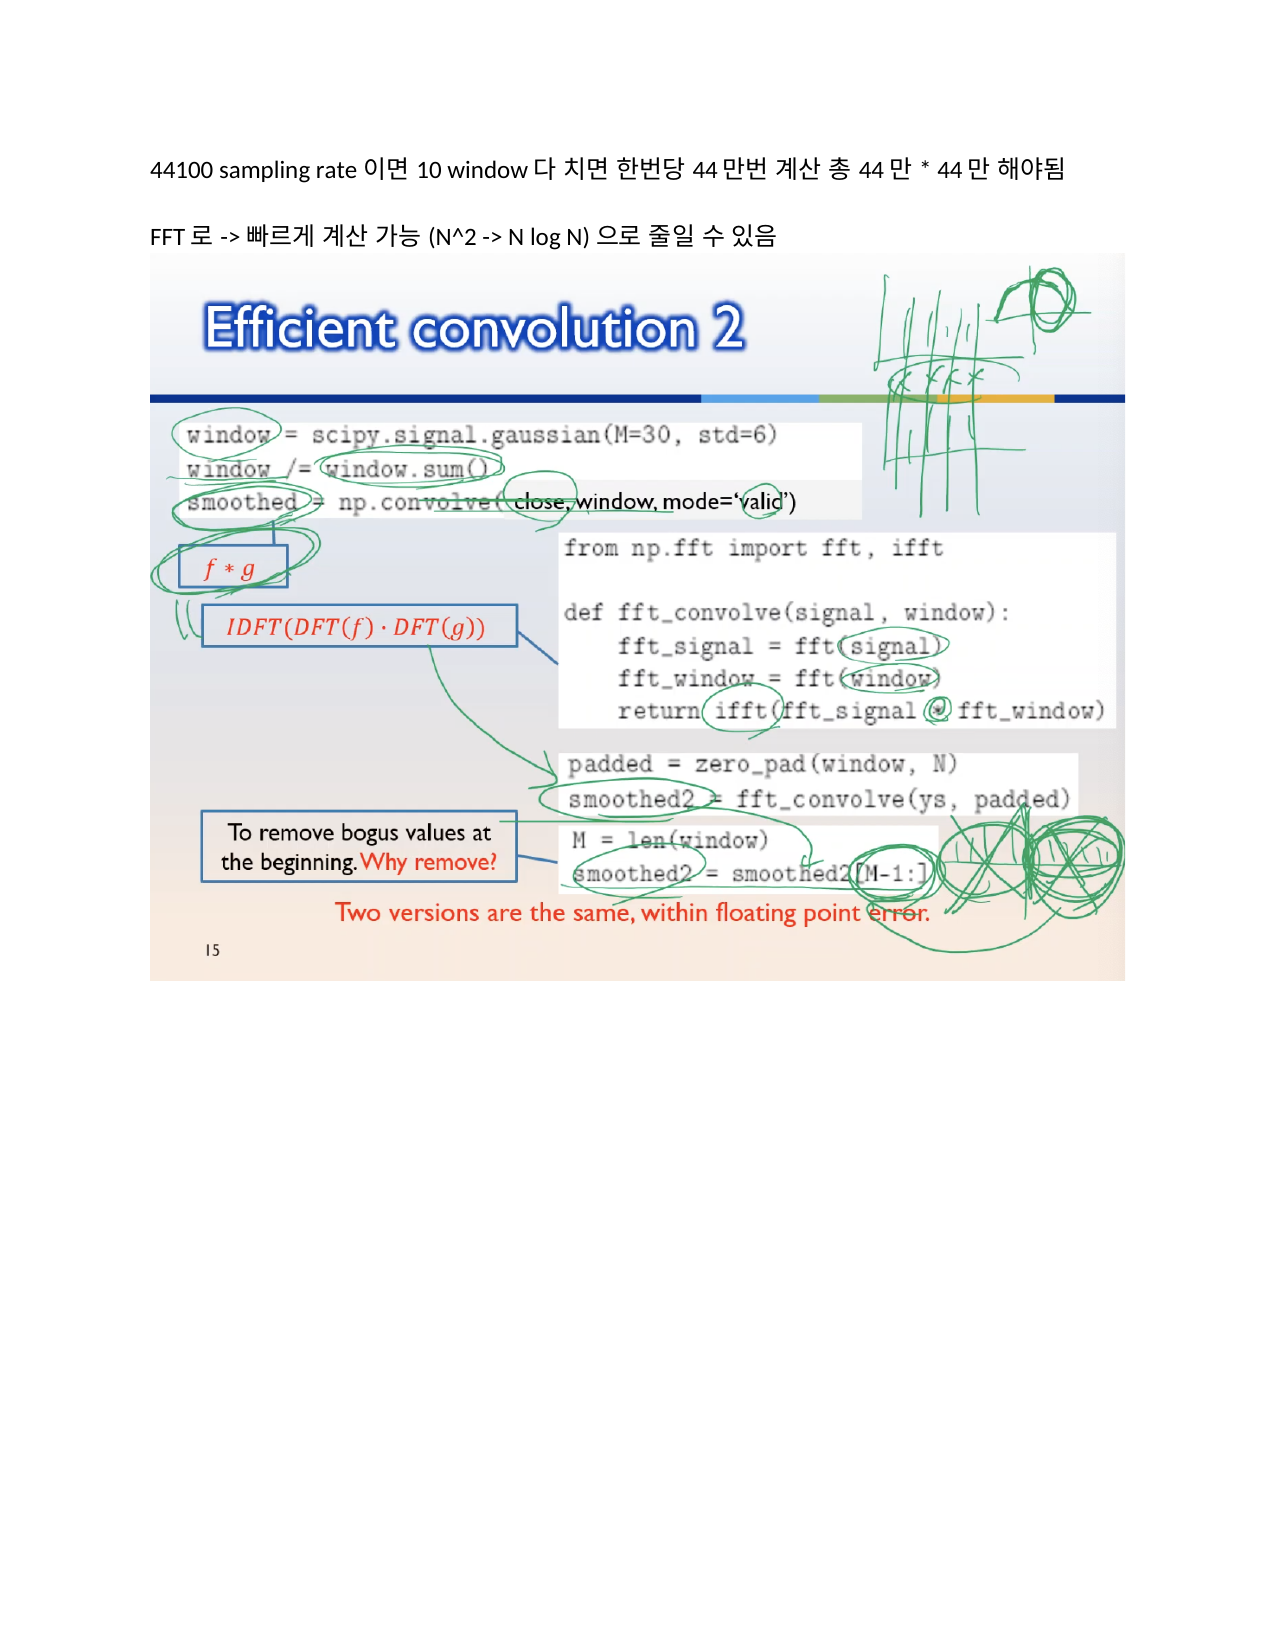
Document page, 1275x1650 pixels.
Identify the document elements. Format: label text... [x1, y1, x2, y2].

text FFT로 -> 빠르게 계산 가능 (N^2 -> N log N) 으로 줄일 수 있음 [150, 217, 1125, 253]
text 44100 sampling rate 이면 10 window다 치면 한번당 44만번 계산 총 44만 * 44만 해야됨 [150, 150, 1125, 186]
picture [150, 253, 1125, 981]
